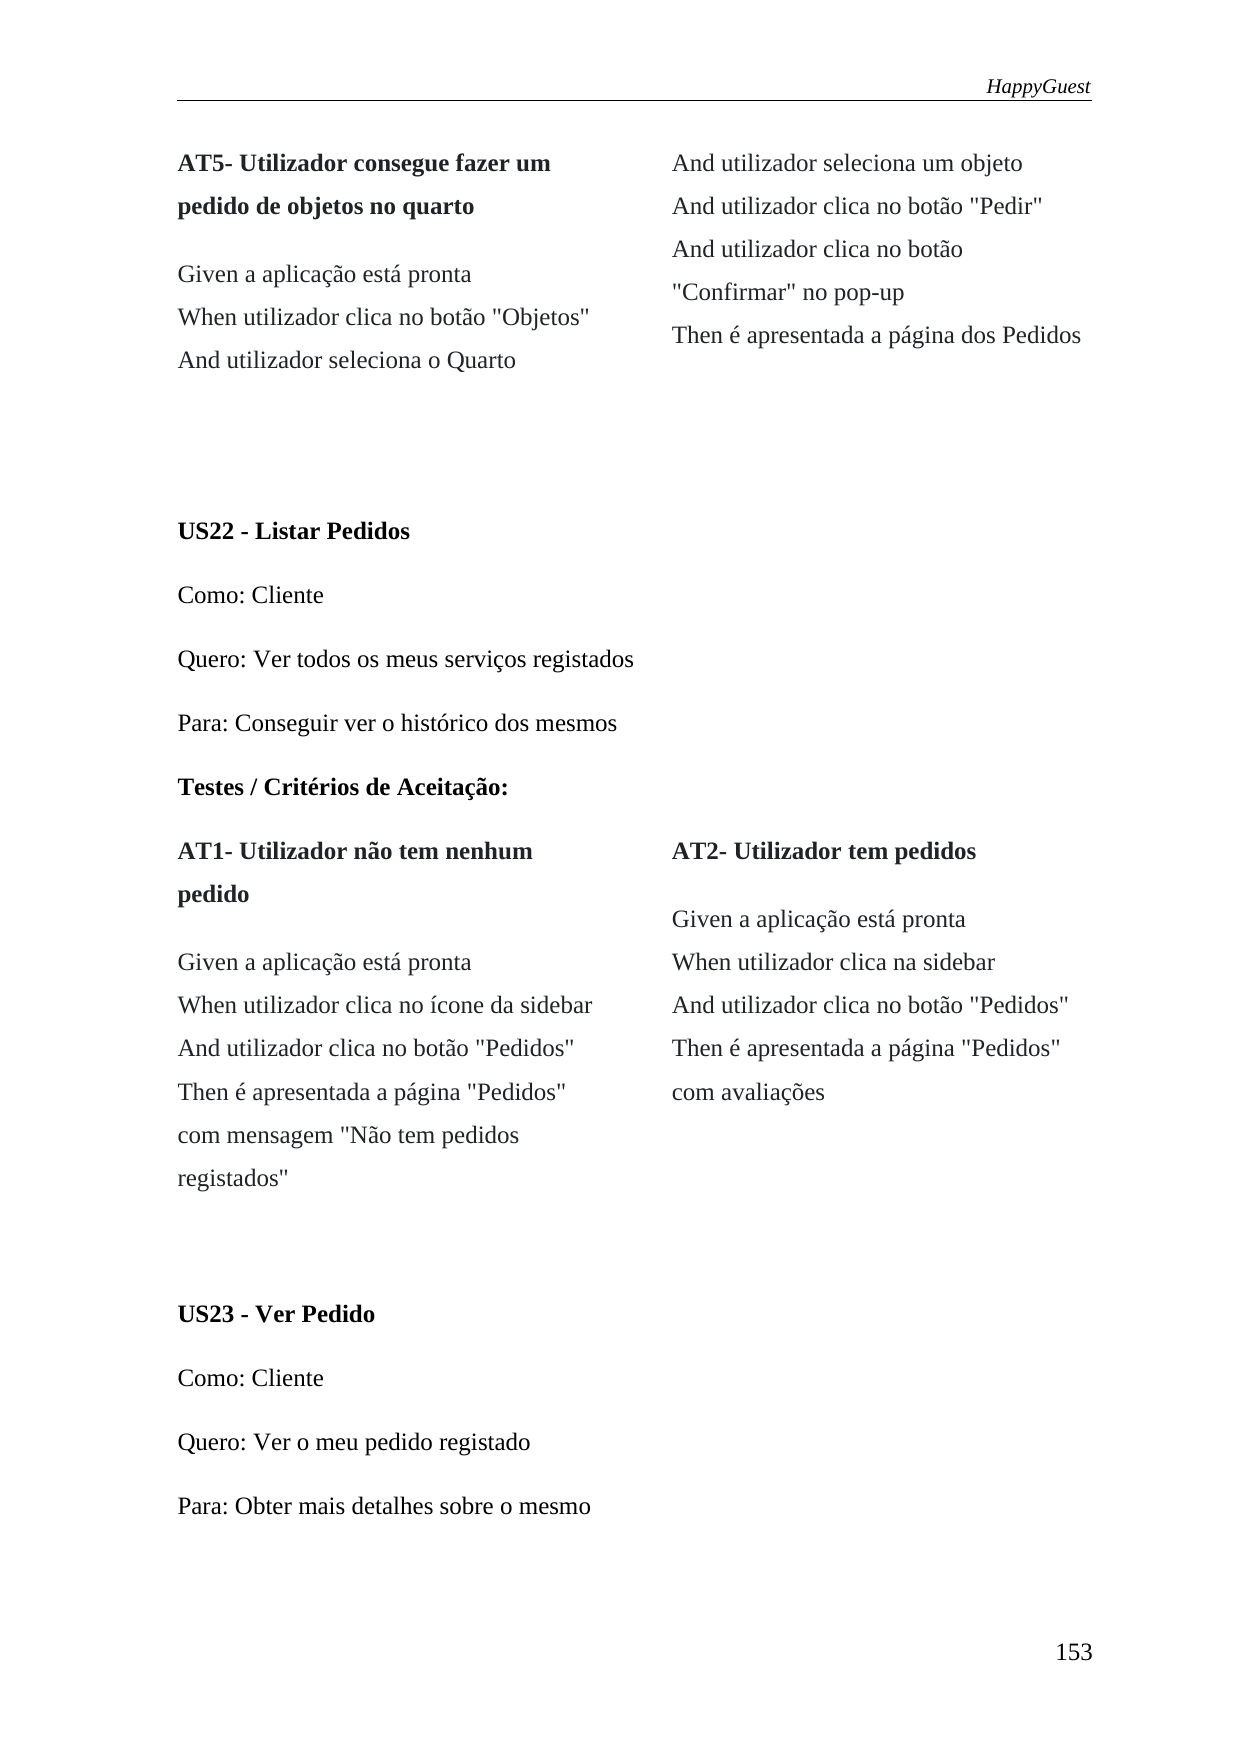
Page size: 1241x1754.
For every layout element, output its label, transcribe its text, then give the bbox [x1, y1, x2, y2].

text AT1- Utilizador não tem nenhum pedido [177, 836, 598, 908]
text Como: Cliente [177, 1363, 1092, 1392]
text AT2- Utilizador tem pedidos [672, 836, 1092, 865]
text Como: Cliente [177, 580, 1092, 609]
text Para: Conseguir ver o histórico dos mesmos [177, 708, 1092, 737]
text US23 - Ver Pedido [177, 1299, 1092, 1328]
text Given a aplicação está pronta When utilizador clica no ícone da sidebar And utilizador clica no botão "Pedidos" Then é apresentada a página "Pedidos" com mensagem "Não tem pedidos registados" [177, 947, 598, 1192]
text Given a aplicação está pronta When utilizador clica no botão "Objetos" And utilizador seleciona o Quarto And utilizador seleciona um objeto And utilizador clica no botão "Pedir" And utilizador clica no botão "Confirmar" no pop-up Then é apresentada a página dos Pedidos [672, 148, 1092, 349]
text US22 - Listar Pedidos [177, 516, 1092, 545]
text Quero: Ver o meu pedido registado [177, 1427, 1092, 1456]
text Quero: Ver todos os meus serviços registados [177, 644, 1092, 673]
text AT5- Utilizador consegue fazer um pedido de objetos no quarto [177, 148, 598, 219]
text Para: Obter mais detalhes sobre o mesmo [177, 1491, 1092, 1520]
text Given a aplicação está pronta When utilizador clica no botão "Objetos" And utilizador seleciona o Quarto And utilizador seleciona um objeto And utilizador clica no botão "Pedir" And utilizador clica no botão "Confirmar" no pop-up Then é apresentada a página dos Pedidos [177, 259, 598, 374]
text Given a aplicação está pronta When utilizador clica na sidebar And utilizador clica no botão "Pedidos" Then é apresentada a página "Pedidos" com avaliações [672, 904, 1092, 1105]
text Testes / Critérios de Aceitação: [177, 772, 1092, 801]
